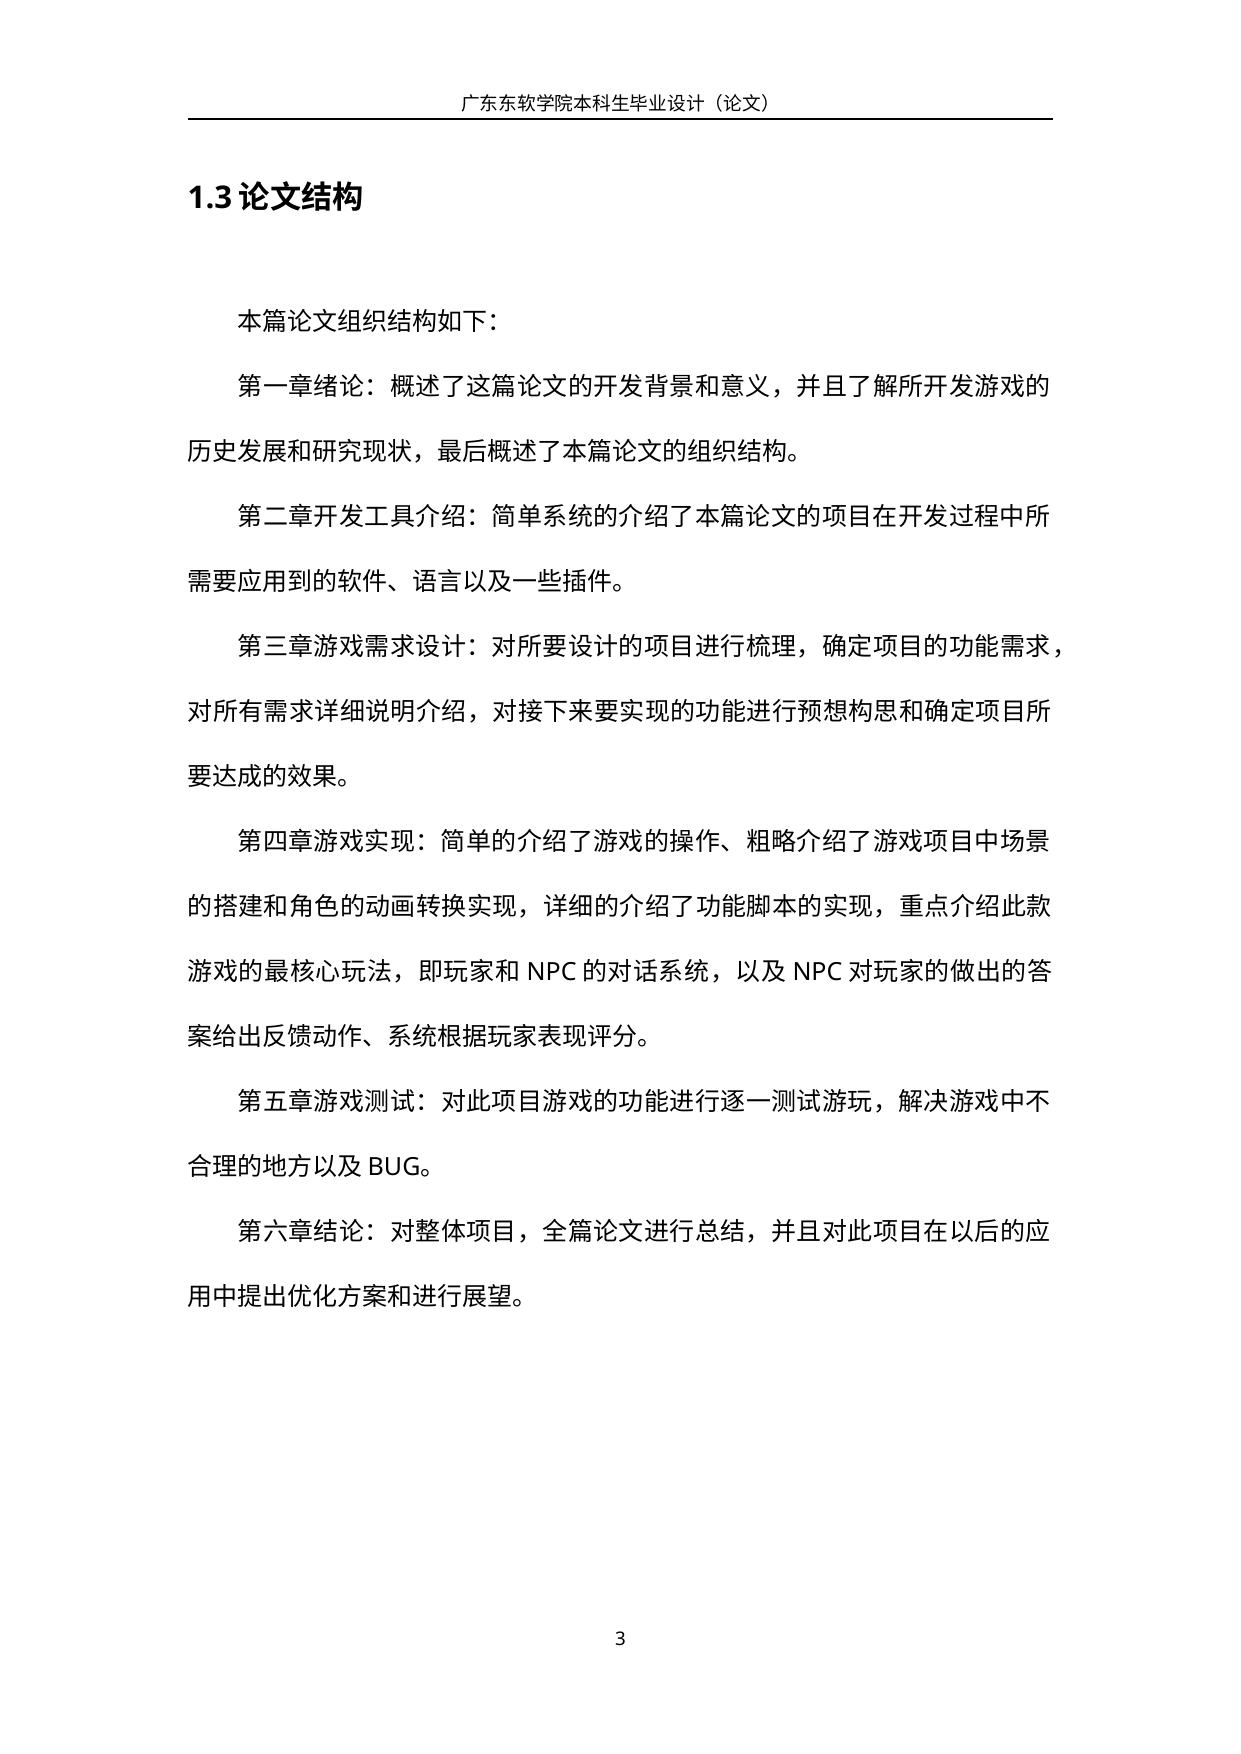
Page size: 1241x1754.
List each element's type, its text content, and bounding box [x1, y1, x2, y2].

text 第二章开发工具介绍：简单系统的介绍了本篇论文的项目在开发过程中所需要应用到的软件、语言以及一些插件。 [187, 482, 1053, 612]
text 第一章绪论：概述了这篇论文的开发背景和意义，并且了解所开发游戏的历史发展和研究现状，最后概述了本篇论文的组织结构。 [187, 352, 1053, 482]
text 第三章游戏需求设计：对所要设计的项目进行梳理，确定项目的功能需求，对所有需求详细说明介绍，对接下来要实现的功能进行预想构思和确定项目所要达成的效果。 [187, 612, 1053, 807]
text 本篇论文组织结构如下： [187, 287, 1053, 352]
subtitle 1.3论文结构 [187, 162, 1053, 227]
text 第六章结论：对整体项目，全篇论文进行总结，并且对此项目在以后的应用中提出优化方案和进行展望。 [187, 1197, 1053, 1327]
text 第四章游戏实现：简单的介绍了游戏的操作、粗略介绍了游戏项目中场景的搭建和角色的动画转换实现，详细的介绍了功能脚本的实现，重点介绍此款游戏的最核心玩法，即玩家和NPC的对话系统，以及NPC对玩家的做出的答案给出反馈动作、系统根据玩家表现评分。 [187, 807, 1053, 1067]
text 第五章游戏测试：对此项目游戏的功能进行逐一测试游玩，解决游戏中不合理的地方以及BUG。 [187, 1067, 1053, 1197]
